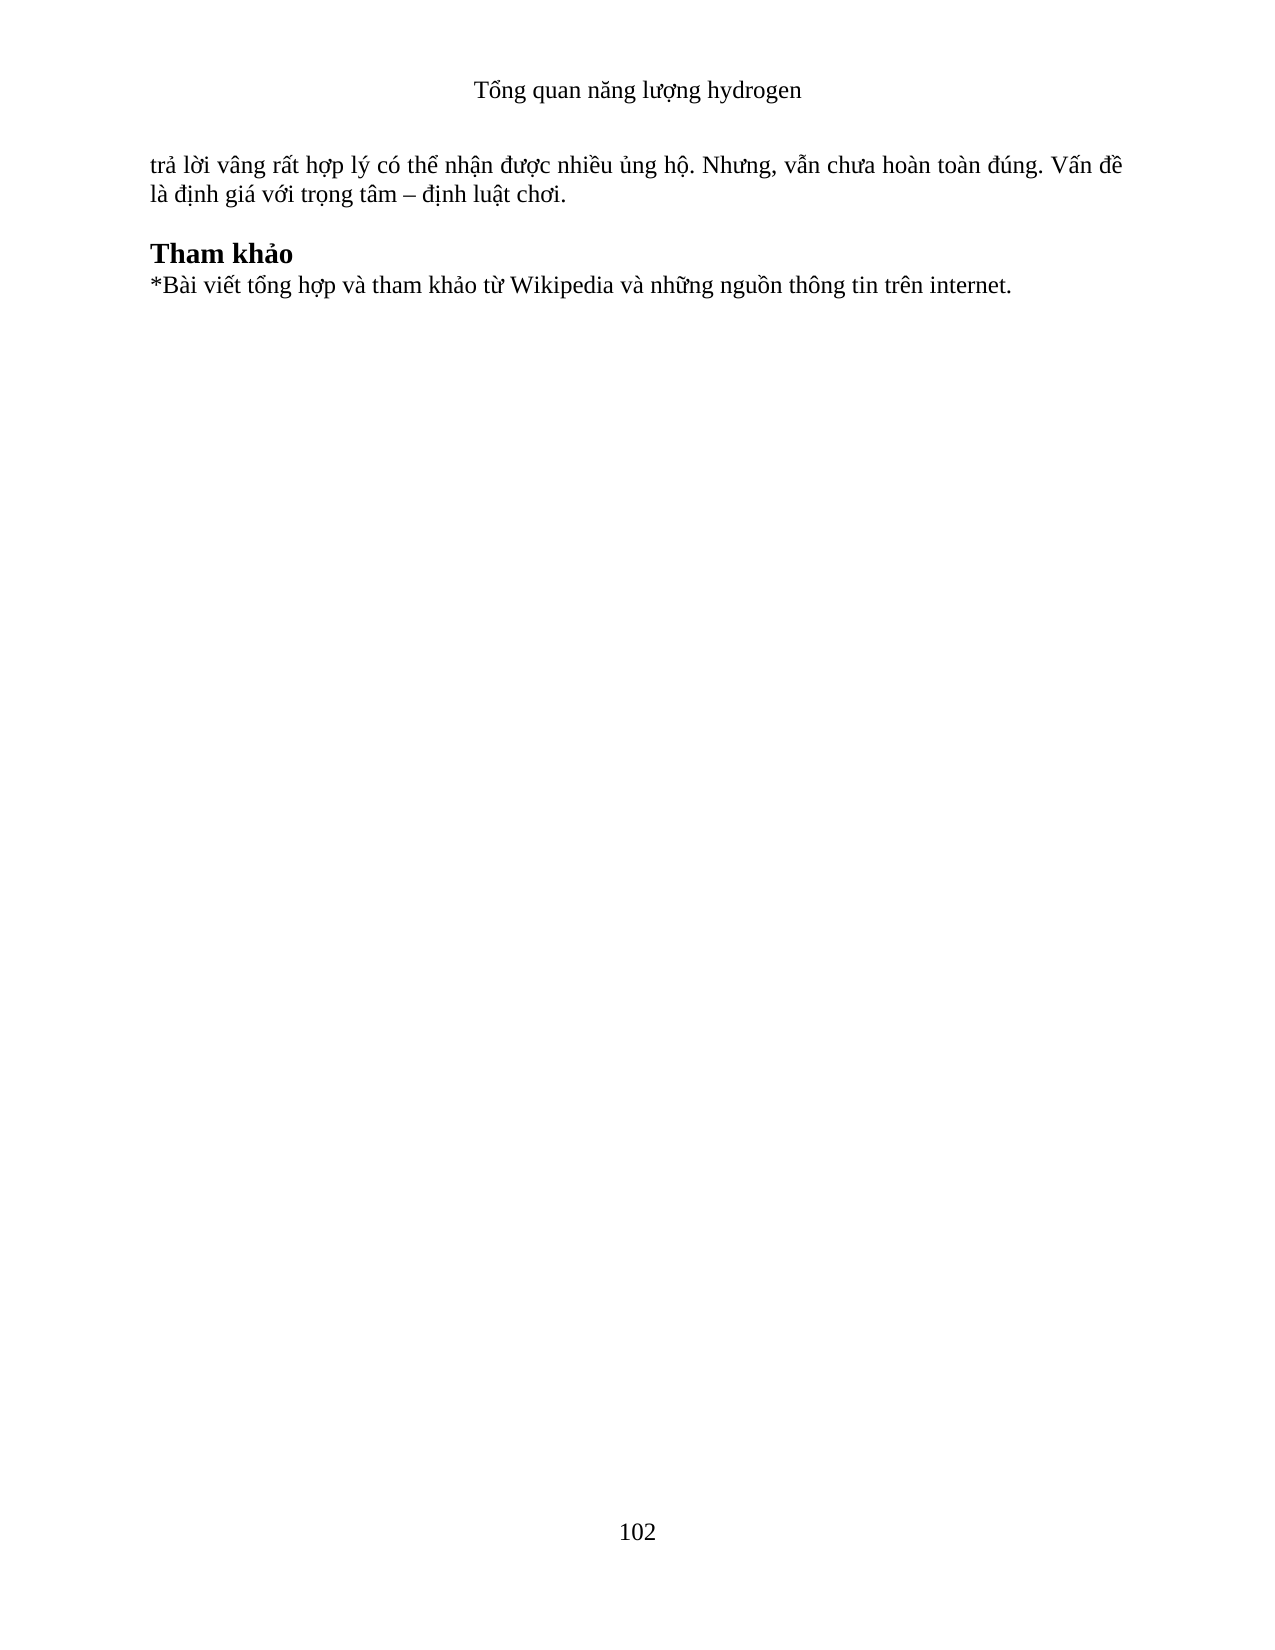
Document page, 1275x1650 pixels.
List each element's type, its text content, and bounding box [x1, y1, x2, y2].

text *Bài viết tổng hợp và tham khảo từ Wikipedia và những nguồn thông tin trên internet. [150, 270, 1125, 298]
text Tham khảo [150, 236, 1125, 270]
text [150, 150, 1125, 207]
